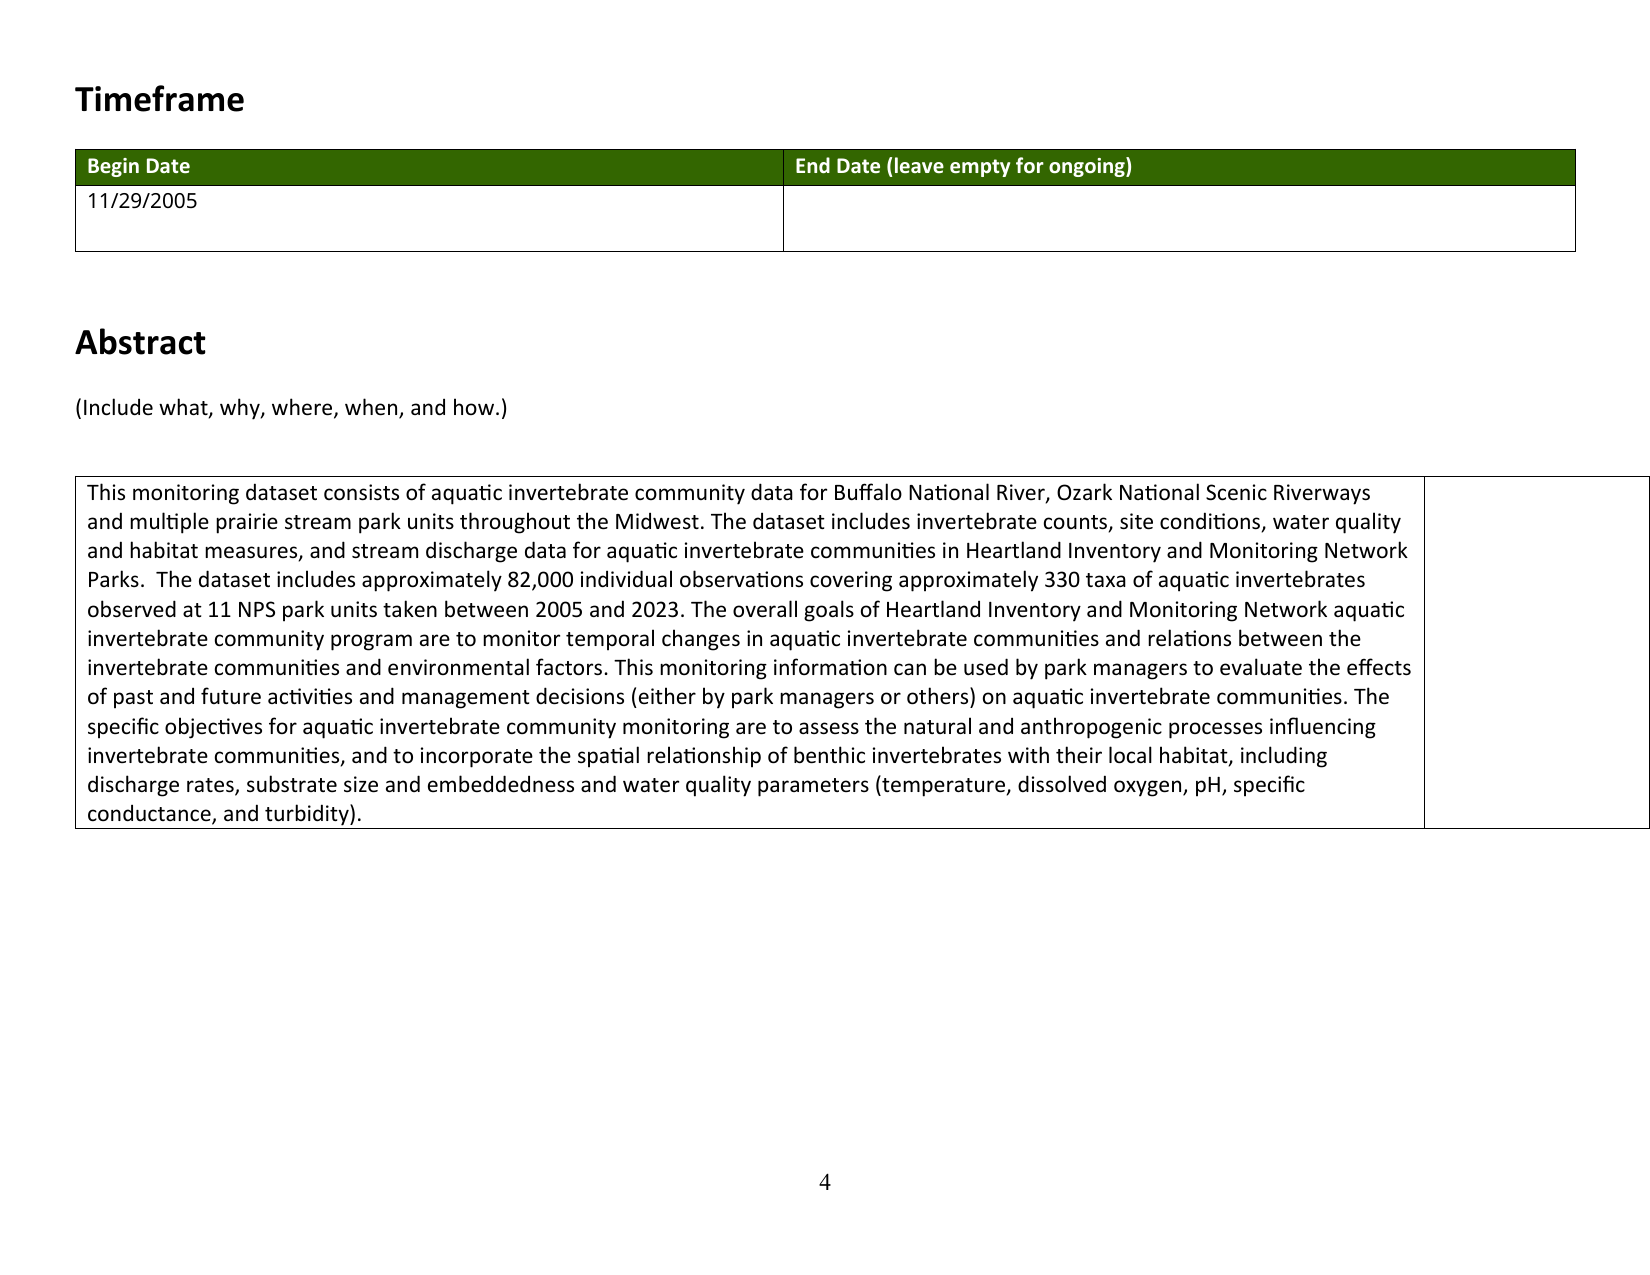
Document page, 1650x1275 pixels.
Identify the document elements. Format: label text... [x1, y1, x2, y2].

table_header End Date (leave empty for ongoing) [784, 150, 1575, 185]
table_header [1425, 477, 1649, 828]
text (Include what, why, where, when, and how.) [75, 392, 1575, 421]
subtitle Timeframe [75, 75, 1575, 121]
table_header This monitoring dataset consists of aquatic invertebrate community data for Buffalo National River, Ozark National Scenic Riverways and multiple prairie stream park units throughout the Midwest. The dataset includes invertebrate counts, site conditions, water quality and habitat measures, and stream discharge data for aquatic invertebrate communities in Heartland Inventory and Monitoring Network Parks. The dataset includes approximately 82,000 individual observations covering approximately 330 taxa of aquatic invertebrates observed at 11 NPS park units taken between 2005 and 2023. The overall goals of Heartland Inventory and Monitoring Network aquatic invertebrate community program are to monitor temporal changes in aquatic invertebrate communities and relations between the invertebrate communities and environmental factors. This monitoring information can be used by park managers to evaluate the effects of past and future activities and management decisions (either by park managers or others) on aquatic invertebrate communities. The specific objectives for aquatic invertebrate community monitoring are to assess the natural and anthropogenic processes influencing invertebrate communities, and to incorporate the spatial relationship of benthic invertebrates with their local habitat, including discharge rates, substrate size and embeddedness and water quality parameters (temperature, dissolved oxygen, pH, specific conductance, and turbidity). [76, 477, 1424, 828]
table_header Begin Date [76, 150, 783, 185]
subtitle Abstract [75, 318, 1575, 364]
table_cell 11/29/2005 [76, 186, 783, 251]
table_cell [784, 186, 1575, 251]
